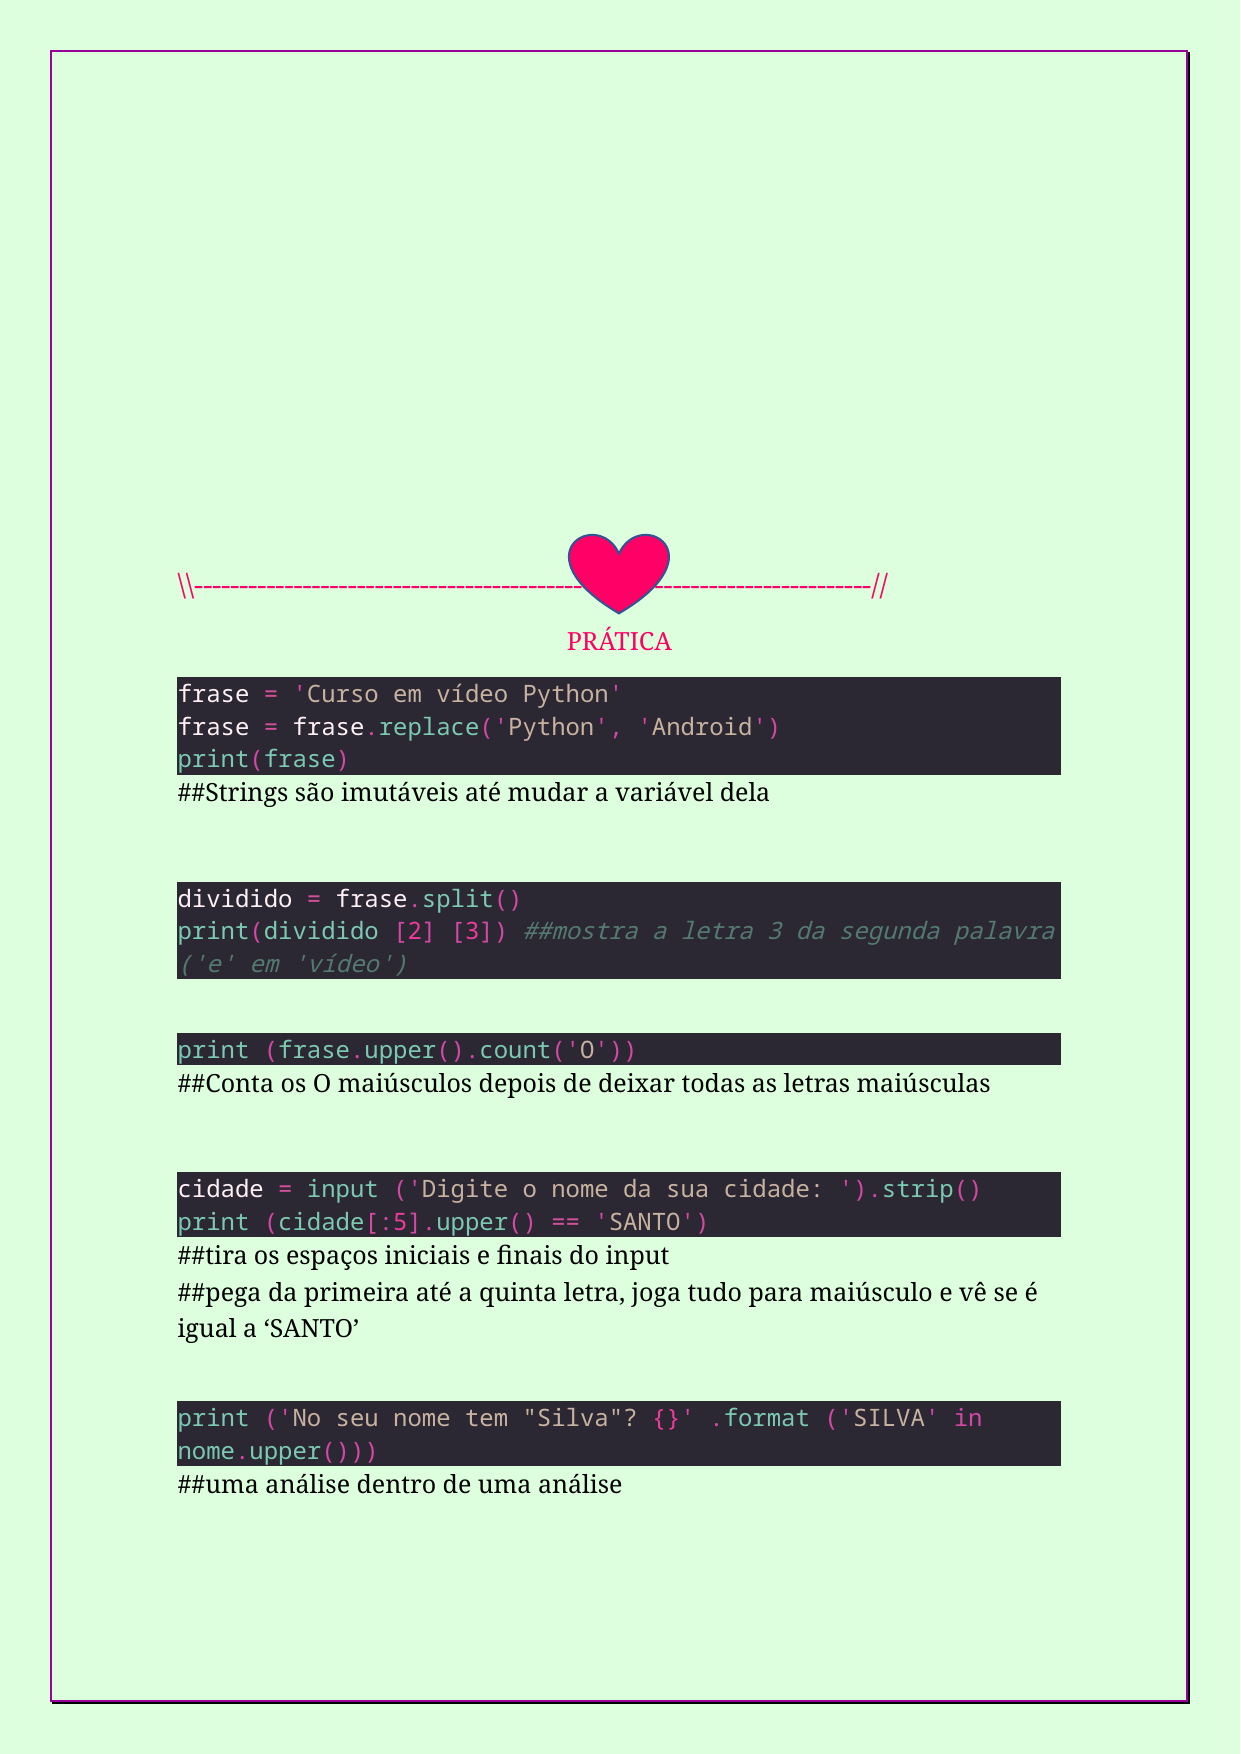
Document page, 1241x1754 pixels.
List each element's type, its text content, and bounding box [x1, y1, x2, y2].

text dividido = frase.split() [177, 882, 1061, 914]
text ##Strings são imutáveis até mudar a variável dela [177, 775, 1061, 809]
text ##pega da primeira até a quinta letra, joga tudo para maiúsculo e vê se é igual a ‘SANTO’ [177, 1274, 1061, 1345]
text frase = 'Curso em vídeo Python' [177, 677, 1061, 709]
text print(dividido [2] [3]) ##mostra a letra 3 da segunda palavra ('e' em 'vídeo') [177, 914, 1061, 979]
text \\---------------------------------------------------------------------------// [177, 564, 601, 604]
text ##Conta os O maiúsculos depois de deixar todas as letras maiúsculas [177, 1065, 1061, 1099]
text cidade = input ('Digite o nome da sua cidade: ').strip() [177, 1172, 1061, 1205]
text ##tira os espaços iniciais e finais do input [177, 1237, 1061, 1272]
text print(frase) [177, 742, 1061, 775]
text frase = frase.replace('Python', 'Android') [177, 709, 1061, 742]
text ##uma análise dentro de uma análise [177, 1466, 1061, 1501]
text \\---------------------------------------------------------------------------// [637, 564, 1061, 604]
text print ('No seu nome tem "Silva"? {}' .format ('SILVA' in nome.upper())) [177, 1401, 1061, 1466]
text print (frase.upper().count('O')) [177, 1033, 1061, 1065]
text PRÁTICA [177, 623, 1061, 657]
text print (cidade[:5].upper() == 'SANTO') [177, 1205, 1061, 1237]
